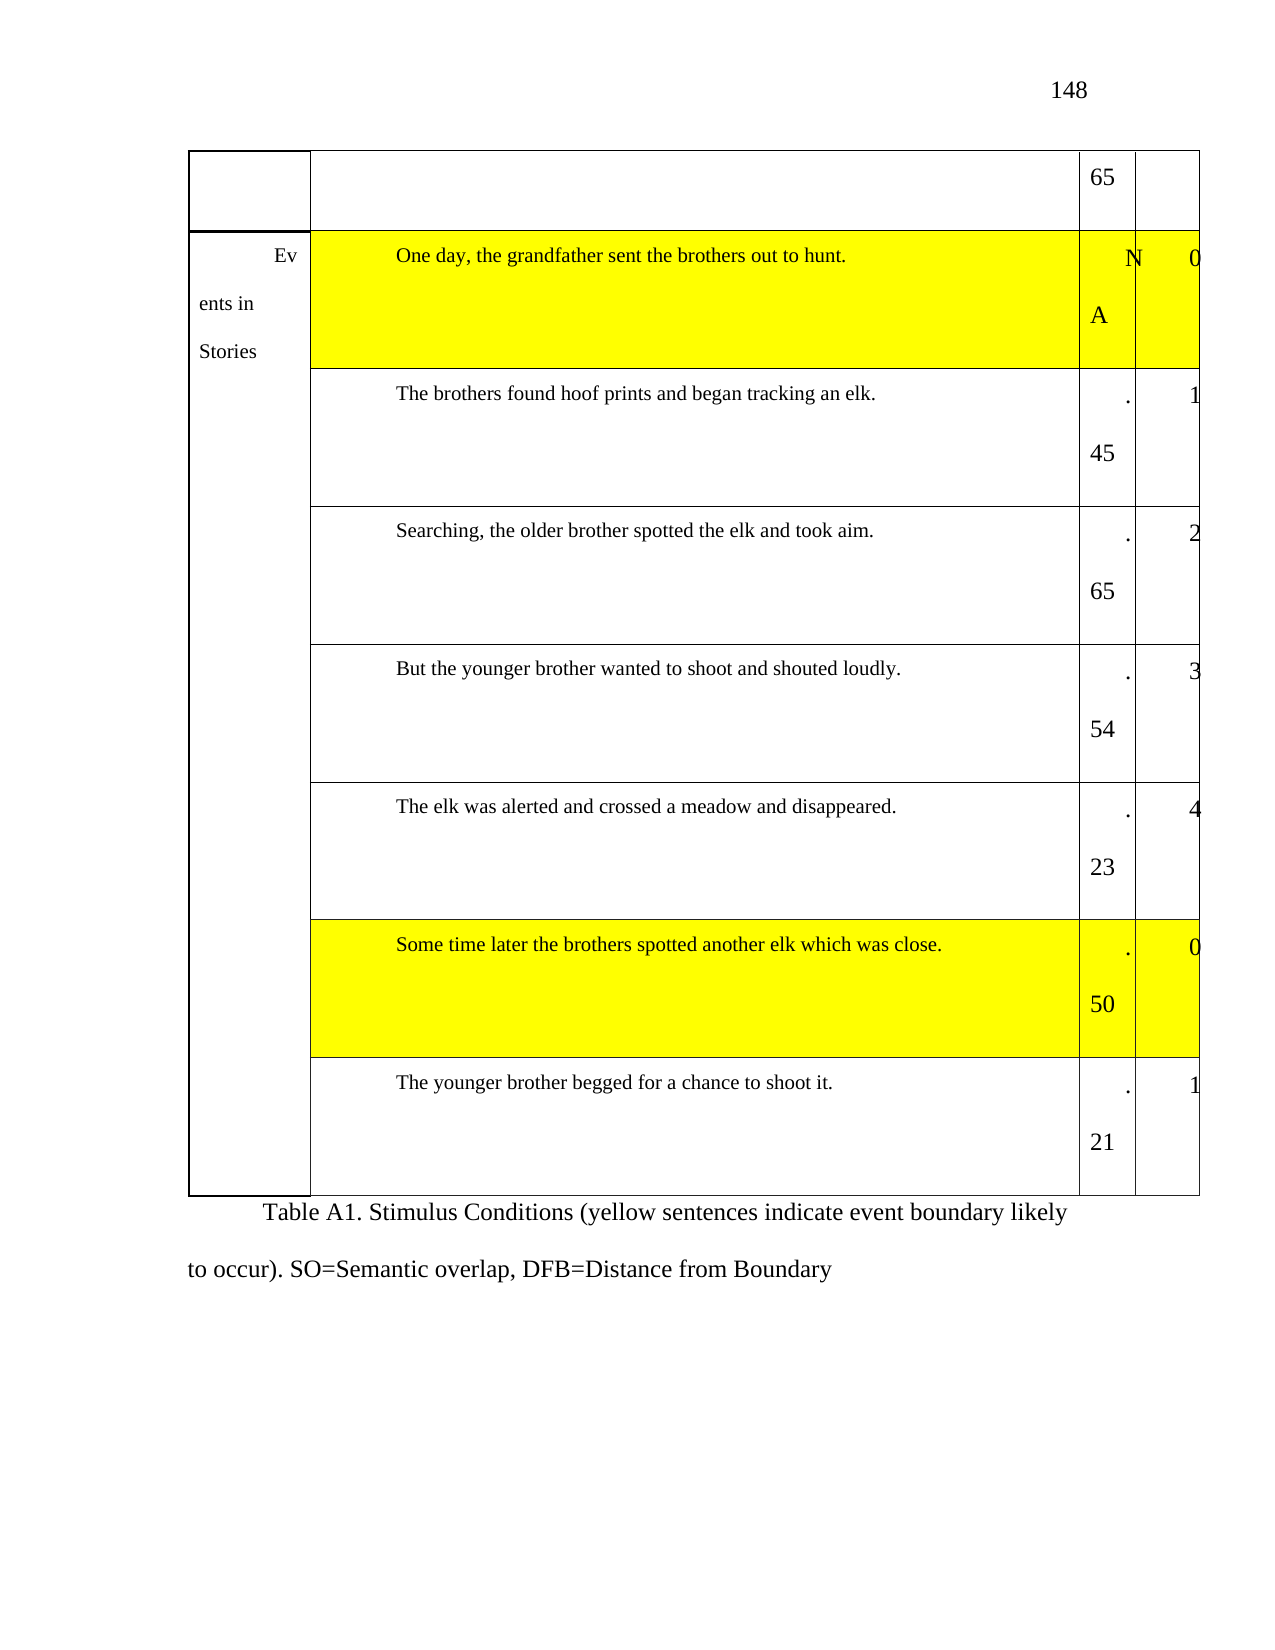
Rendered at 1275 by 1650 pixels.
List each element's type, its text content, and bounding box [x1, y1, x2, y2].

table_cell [311, 151, 1079, 230]
table_cell NA [1080, 231, 1135, 368]
table_cell .50 [1080, 920, 1135, 1057]
table_cell .21 [1080, 1058, 1135, 1195]
text Table A1. Stimulus Conditions (yellow sentences indicate event boundary likely to occur). SO=Semantic overlap, DFB=Distance from Boundary [187, 1197, 1087, 1283]
table_cell .65 [1080, 507, 1135, 644]
table_cell The younger brother begged for a chance to shoot it. [311, 1058, 1079, 1195]
table_cell Events in Stories [190, 233, 310, 1195]
table_cell Searching, the older brother spotted the elk and took aim. [311, 507, 1079, 644]
table_cell 0 [1136, 920, 1199, 1057]
table_cell 4 [1136, 783, 1199, 919]
table_cell But the younger brother wanted to shoot and shouted loudly. [311, 645, 1079, 782]
table_cell .54 [1080, 645, 1135, 782]
table_cell 2 [1136, 507, 1199, 644]
table_cell The elk was alerted and crossed a meadow and disappeared. [311, 783, 1079, 919]
table_cell 1 [1136, 1058, 1199, 1195]
table_cell .45 [1080, 369, 1135, 506]
table_cell .23 [1080, 783, 1135, 919]
table_cell .65 [1080, 151, 1135, 230]
table_cell One day, the grandfather sent the brothers out to hunt. [311, 231, 1079, 368]
table_cell 3 [1136, 645, 1199, 782]
table_cell 0 [1136, 231, 1199, 368]
table_cell 1 [1136, 369, 1199, 506]
table_cell 2 [1135, 151, 1199, 230]
table_cell Some time later the brothers spotted another elk which was close. [311, 920, 1079, 1057]
table_cell The brothers found hoof prints and began tracking an elk. [311, 369, 1079, 506]
